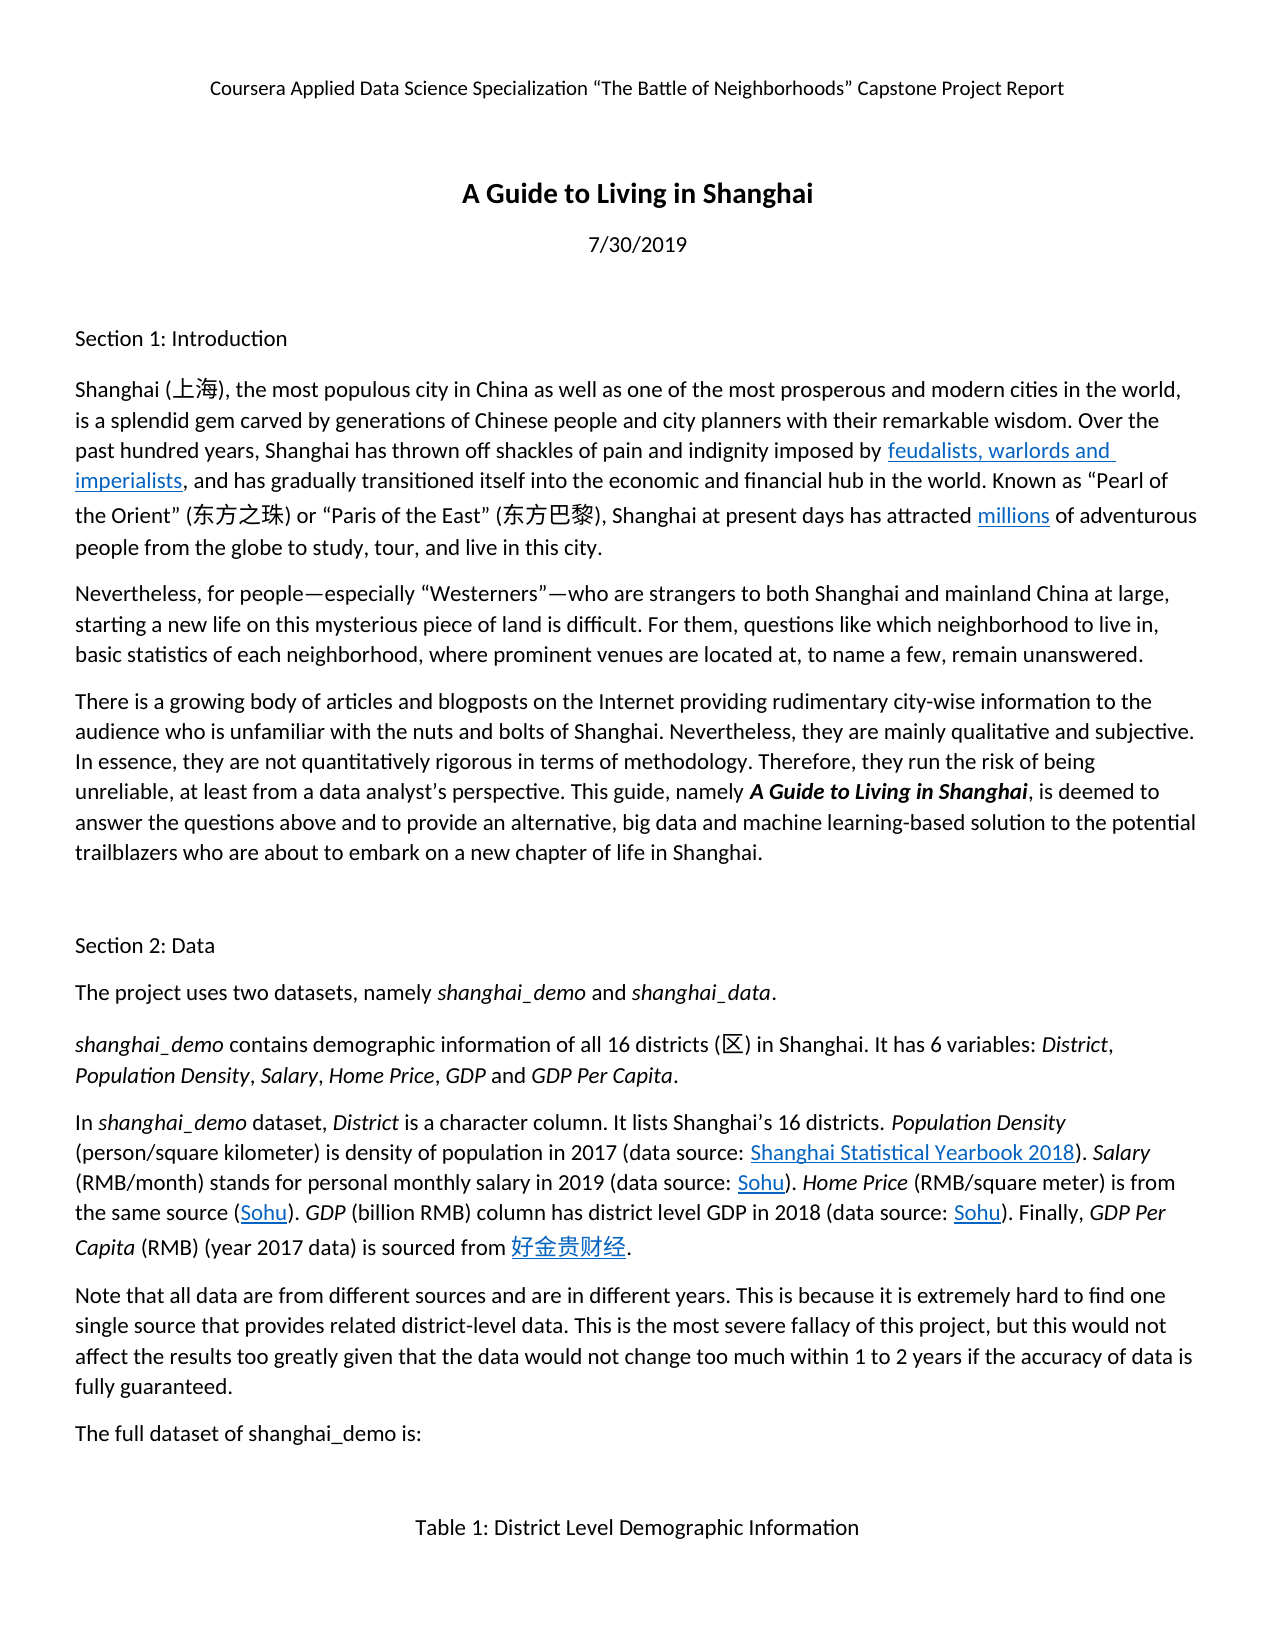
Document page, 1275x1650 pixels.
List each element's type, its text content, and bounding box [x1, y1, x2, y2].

text Note that all data are from different sources and are in different years. This is because it is extremely hard to find one single source that provides related district-level data. This is the most severe fallacy of this project, but this would not affect the results too greatly given that the data would not change too much within 1 to 2 years if the accuracy of data is fully guaranteed. [75, 1281, 1200, 1400]
text Section 1: Introduction [75, 324, 1200, 352]
text Shanghai (上海), the most populous city in China as well as one of the most prosperous and modern cities in the world, is a splendid gem carved by generations of Chinese people and city planners with their remarkable wisdom. Over the past hundred years, Shanghai has thrown off shackles of pain and indignity imposed by feudalists, warlords and imperialists, and has gradually transitioned itself into the economic and financial hub in the world. Known as “Pearl of the Orient” (东方之珠) or “Paris of the East” (东方巴黎), Shanghai at present days has attracted millions of adventurous people from the globe to study, tour, and live in this city. [75, 371, 1200, 561]
text There is a growing body of articles and blogposts on the Internet providing rudimentary city-wise information to the audience who is unfamiliar with the nuts and bolts of Shanghai. Nevertheless, they are mainly qualitative and subjective. In essence, they are not quantitatively rigorous in terms of methodology. Therefore, they run the risk of being unreliable, at least from a data analyst’s perspective. This guide, namely A Guide to Living in Shanghai, is deemed to answer the questions above and to provide an alternative, big data and machine learning-based solution to the potential trailblazers who are about to embark on a new chapter of life in Shanghai. [75, 687, 1200, 866]
text A Guide to Living in Shanghai [75, 175, 1200, 211]
text The project uses two datasets, namely shanghai_demo and shanghai_data. [75, 978, 1200, 1007]
text In shanghai_demo dataset, District is a character column. It lists Shanghai’s 16 districts. Population Density (person/square kilometer) is density of population in 2017 (data source: Shanghai Statistical Yearbook 2018). Salary (RMB/month) stands for personal monthly salary in 2019 (data source: Sohu). Home Price (RMB/square meter) is from the same source (Sohu). GDP (billion RMB) column has district level GDP in 2018 (data source: Sohu). Finally, GDP Per Capita (RMB) (year 2017 data) is sourced from 好金贵财经. [75, 1108, 1200, 1262]
text Section 2: Data [75, 932, 1200, 960]
text shanghai_demo contains demographic information of all 16 districts (区) in Shanghai. It has 6 variables: District, Population Density, Salary, Home Price, GDP and GDP Per Capita. [75, 1025, 1200, 1089]
text Nevertheless, for people—especially “Westerners”—who are strangers to both Shanghai and mainland China at large, starting a new life on this mysterious piece of land is difficult. For them, questions like which neighborhood to live in, basic statistics of each neighborhood, where prominent venues are located at, to name a few, remain unanswered. [75, 579, 1200, 668]
text Table 1: District Level Demographic Information [75, 1513, 1200, 1541]
text The full dataset of shanghai_demo is: [75, 1419, 1200, 1447]
text 7/30/2019 [75, 230, 1200, 258]
